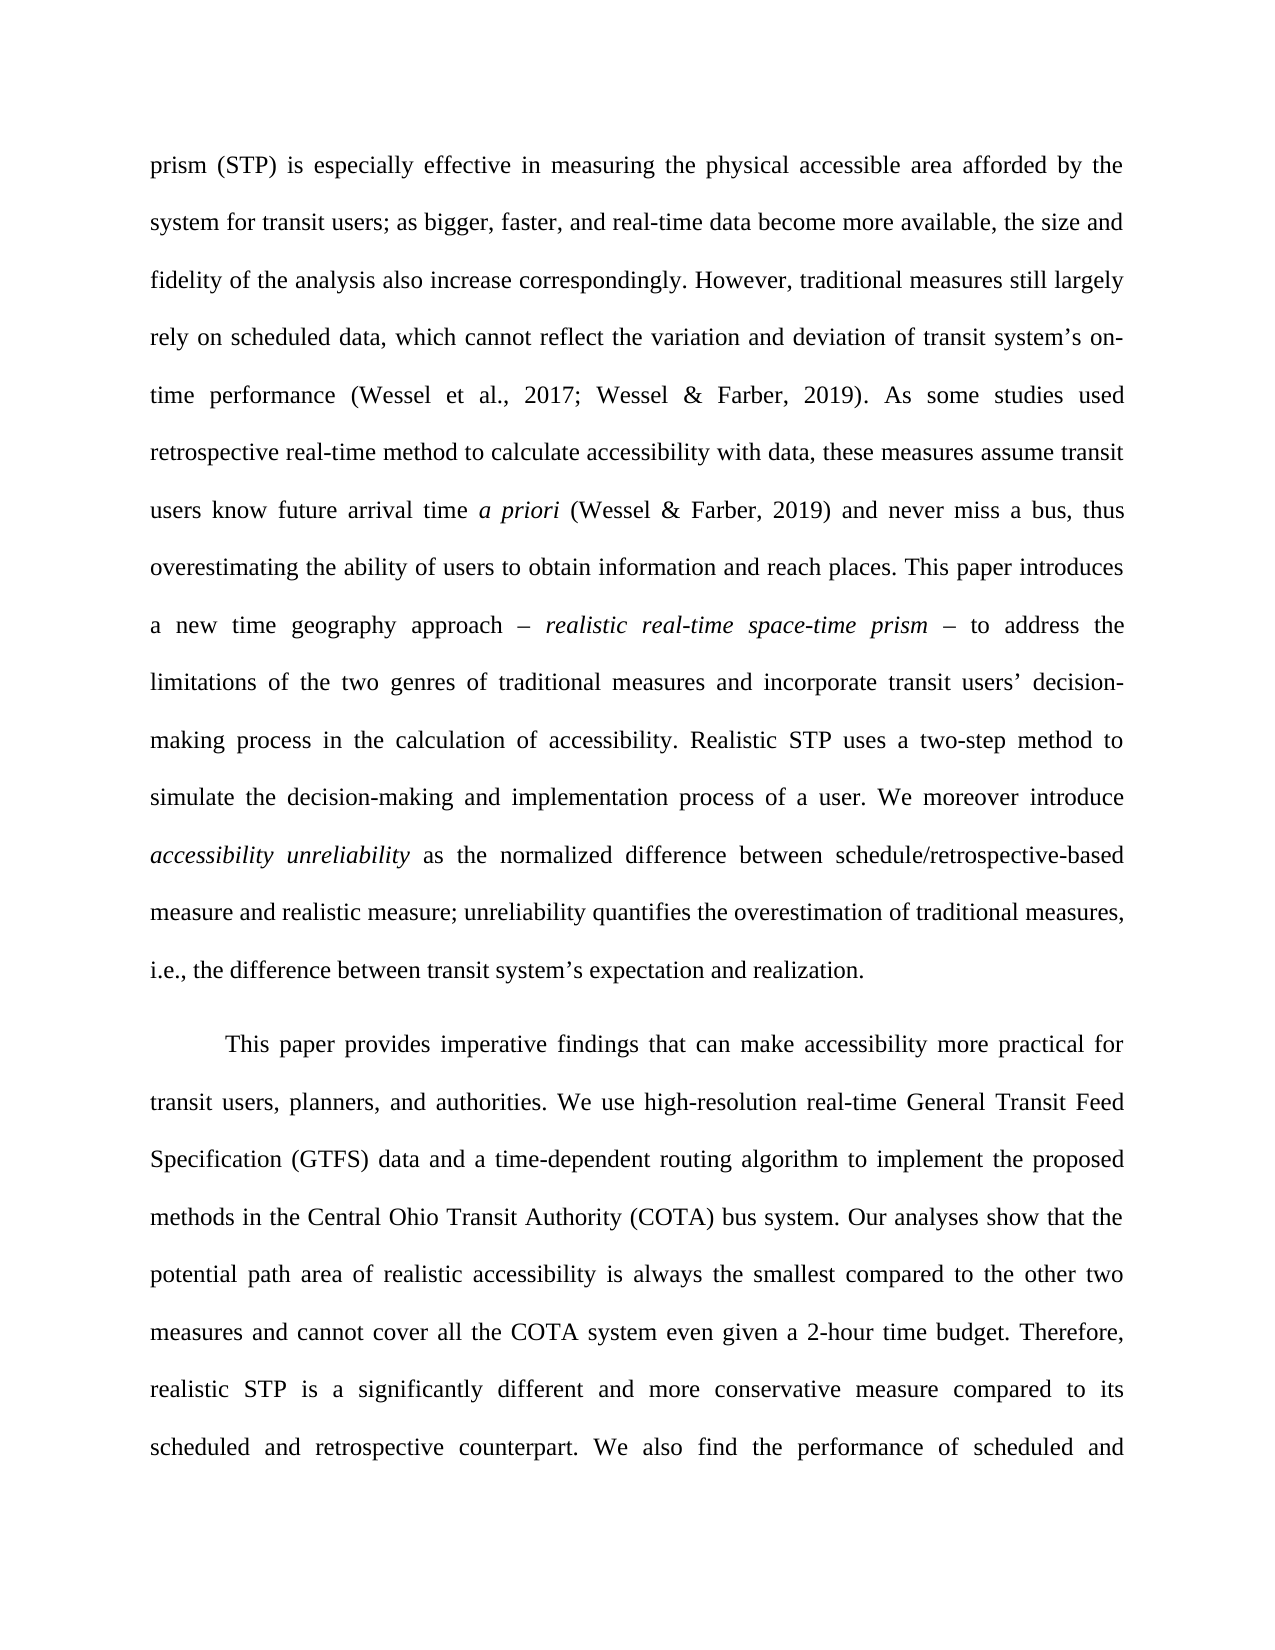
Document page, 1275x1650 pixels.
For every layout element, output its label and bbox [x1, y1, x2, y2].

text [150, 150, 1125, 984]
text [150, 1029, 1125, 1460]
